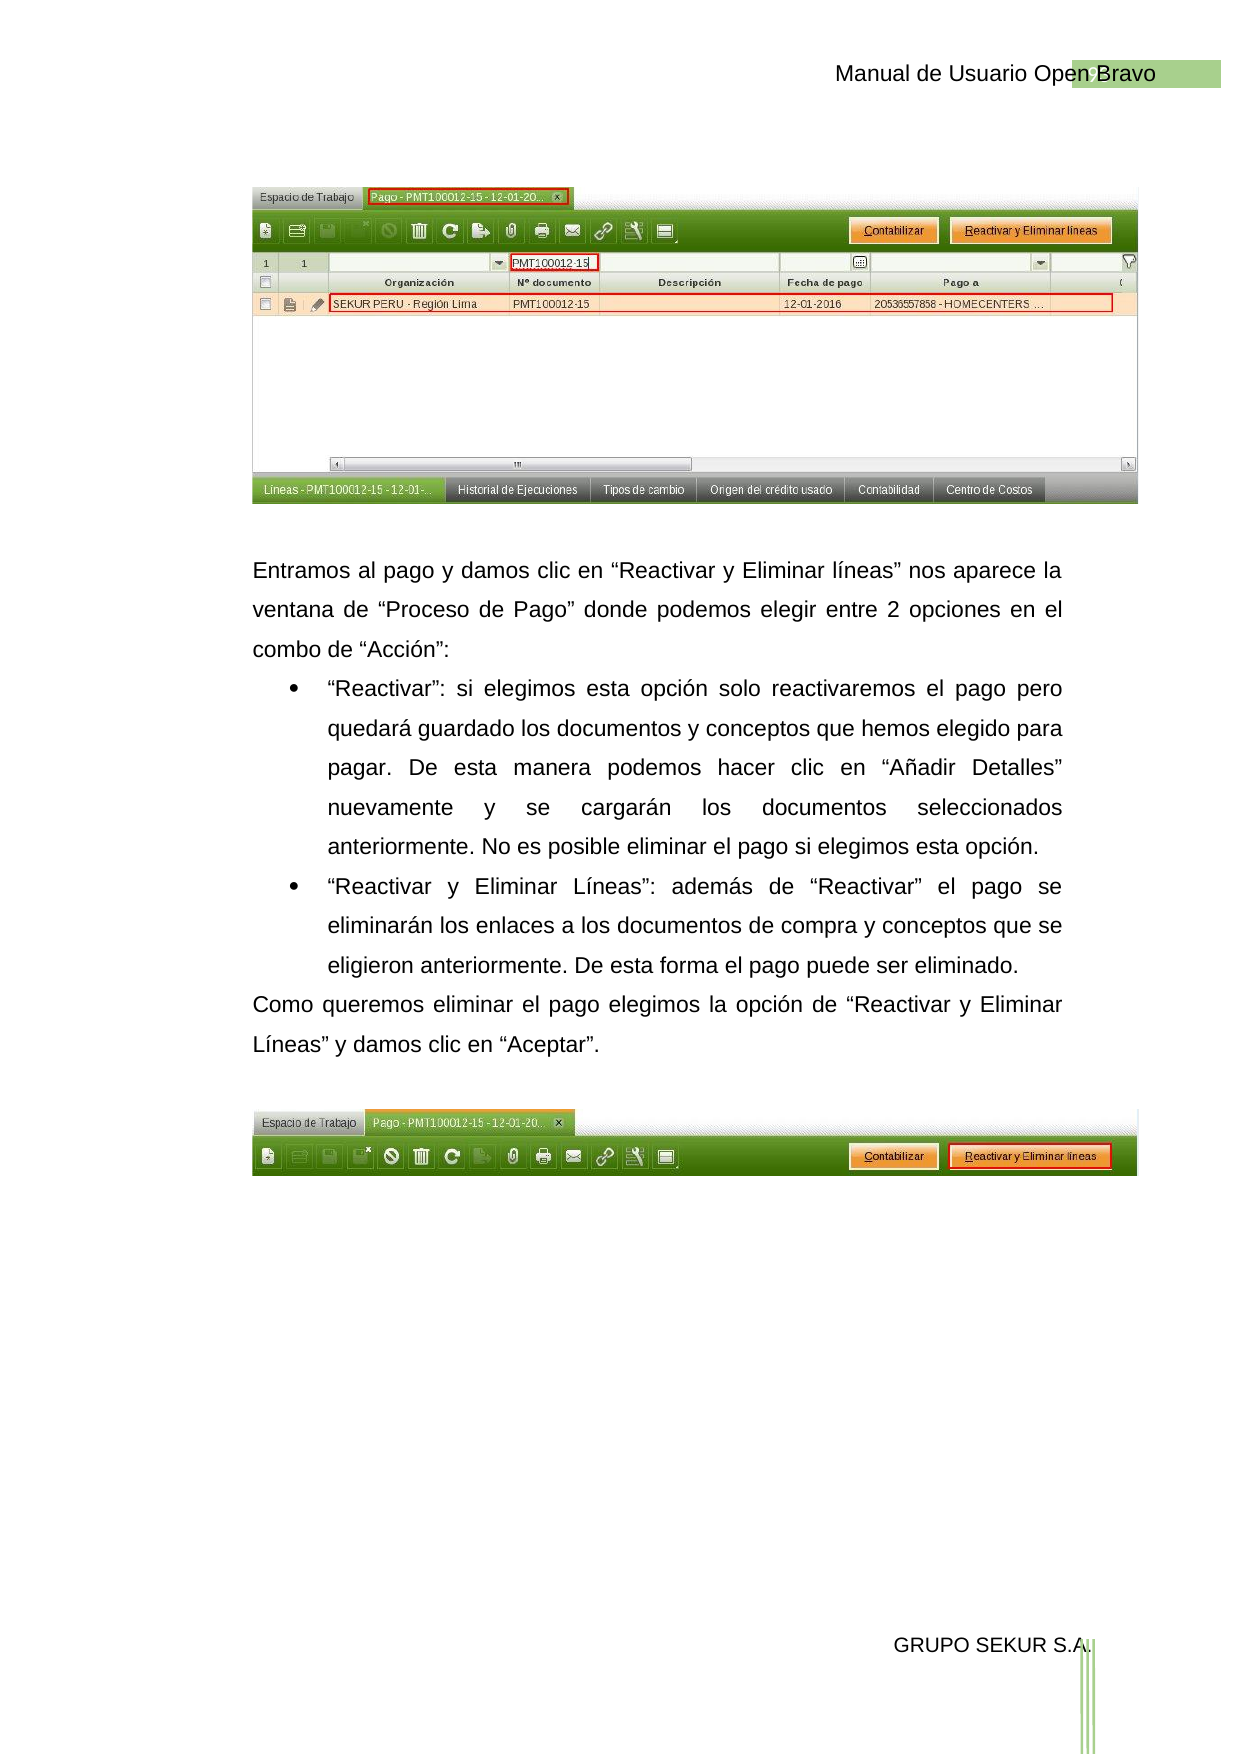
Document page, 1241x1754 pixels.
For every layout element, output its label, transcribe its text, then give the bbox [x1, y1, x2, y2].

list Entramos al pago y damos clic en “Reactivar y Eliminar líneas” nos aparece la ventana de “Proceso de Pago” donde podemos elegir entre 2 opciones en el combo de “Acción”: [252, 557, 1063, 662]
list Como queremos eliminar el pago elegimos la opción de “Reactivar y Eliminar Líneas” y damos clic en “Aceptar”. [252, 991, 1063, 1057]
picture [252, 187, 1139, 504]
list “Reactivar y Eliminar Líneas”: además de “Reactivar” el pago se eliminarán los enlaces a los documentos de compra y conceptos que se eligieron anteriormente. De esta forma el pago puede ser eliminado. [290, 873, 1063, 978]
picture [252, 1109, 1139, 1176]
list “Reactivar”: si elegimos esta opción solo reactivaremos el pago pero quedará guardado los documentos y conceptos que hemos elegido para pagar. De esta manera podemos hacer clic en “Añadir Detalles” nuevamente y se cargarán los documentos seleccionados anteriormente. No es posible eliminar el pago si elegimos esta opción. [290, 675, 1063, 859]
